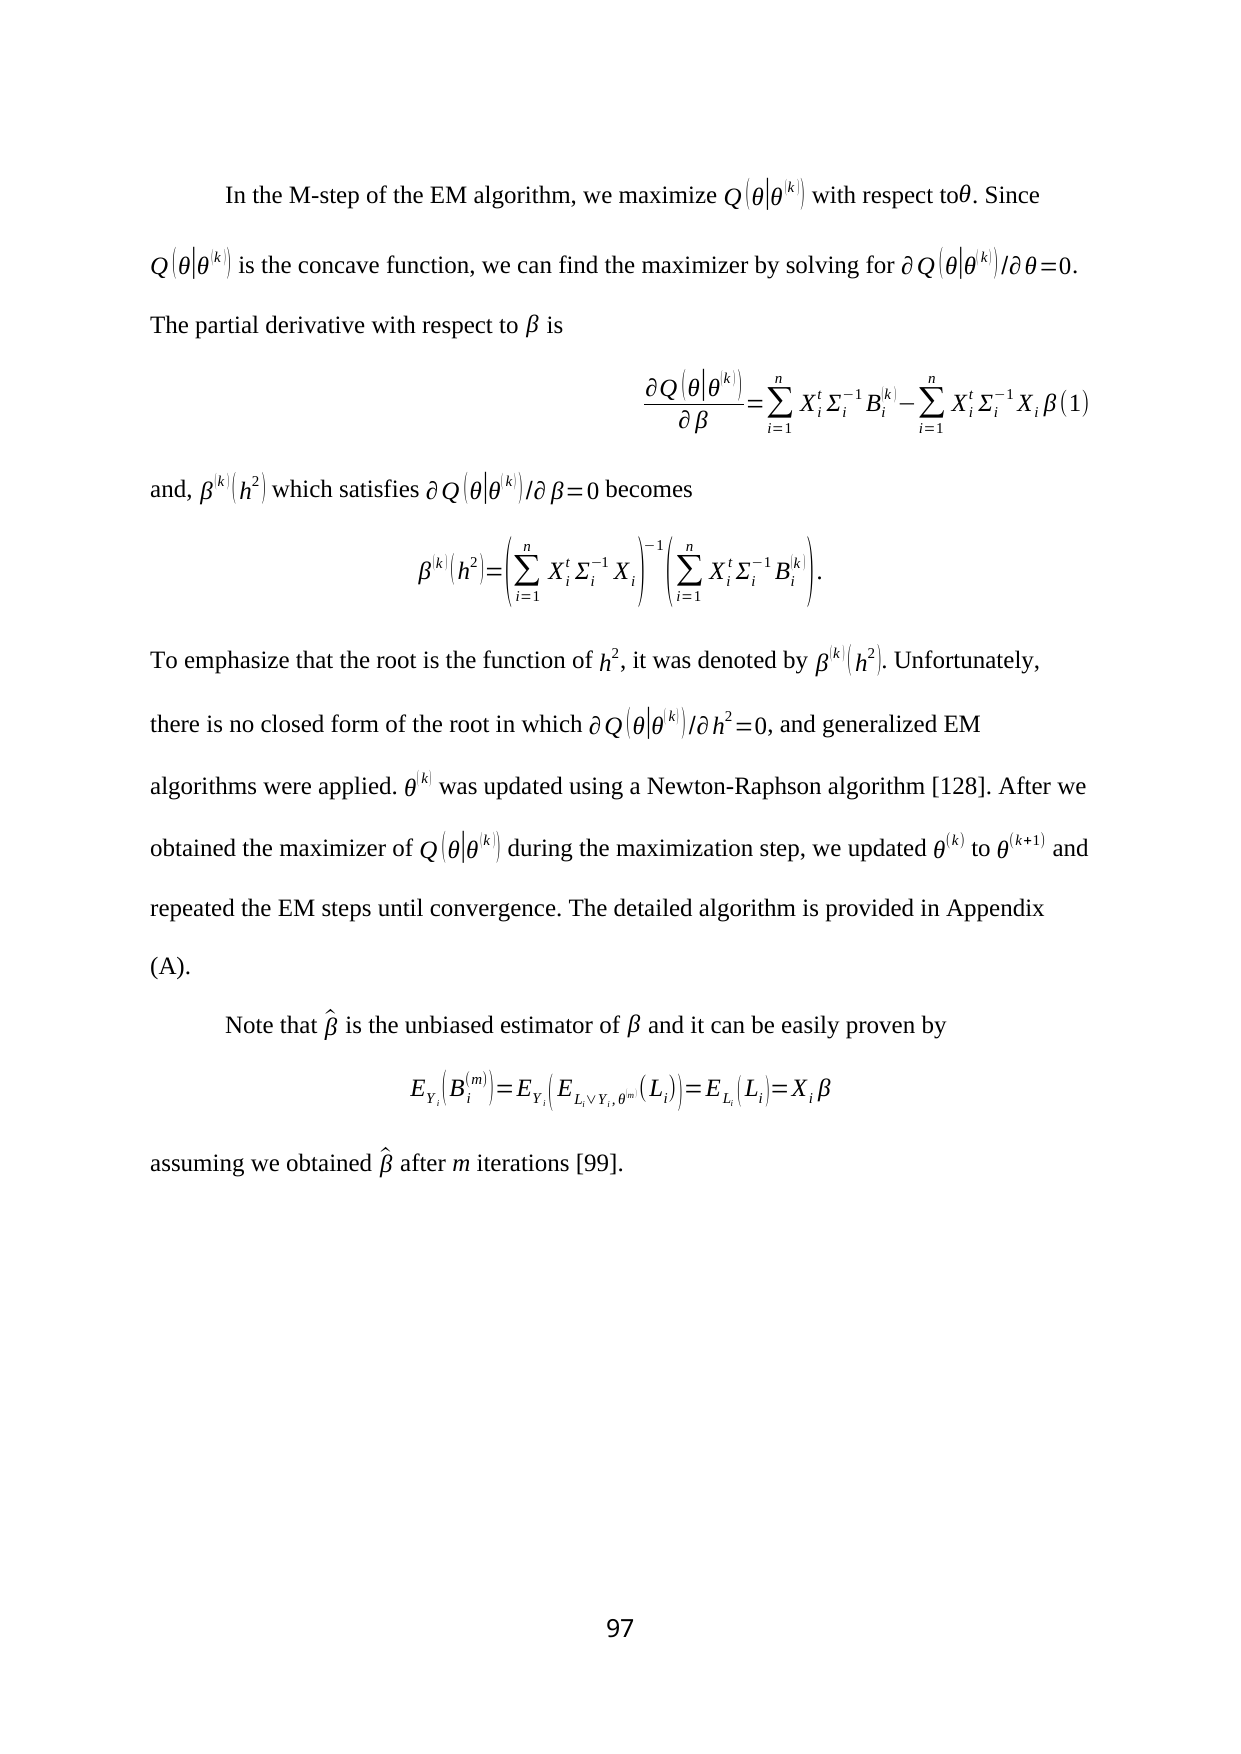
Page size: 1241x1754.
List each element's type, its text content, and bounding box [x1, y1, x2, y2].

text and, which satisfies becomes [150, 471, 1090, 506]
text In the M-step of the EM algorithm, we maximize with respect to. Since is the concave function, we can find the maximizer by solving for . The partial derivative with respect to is [150, 177, 1090, 339]
text assuming we obtained after m iterations [99]. [150, 1146, 1090, 1178]
text To emphasize that the root is the function of , it was denoted by . Unfortunately, there is no closed form of the root in which , and generalized EM algorithms were applied. was updated using a Newton-Raphson algorithm [128]. After we obtained the maximizer of during the maximization step, we updated to and repeated the EM steps until convergence. The detailed algorithm is provided in Appendix (A). [150, 643, 1090, 980]
text Note that is the unbiased estimator of and it can be easily proven by [150, 1008, 1090, 1040]
